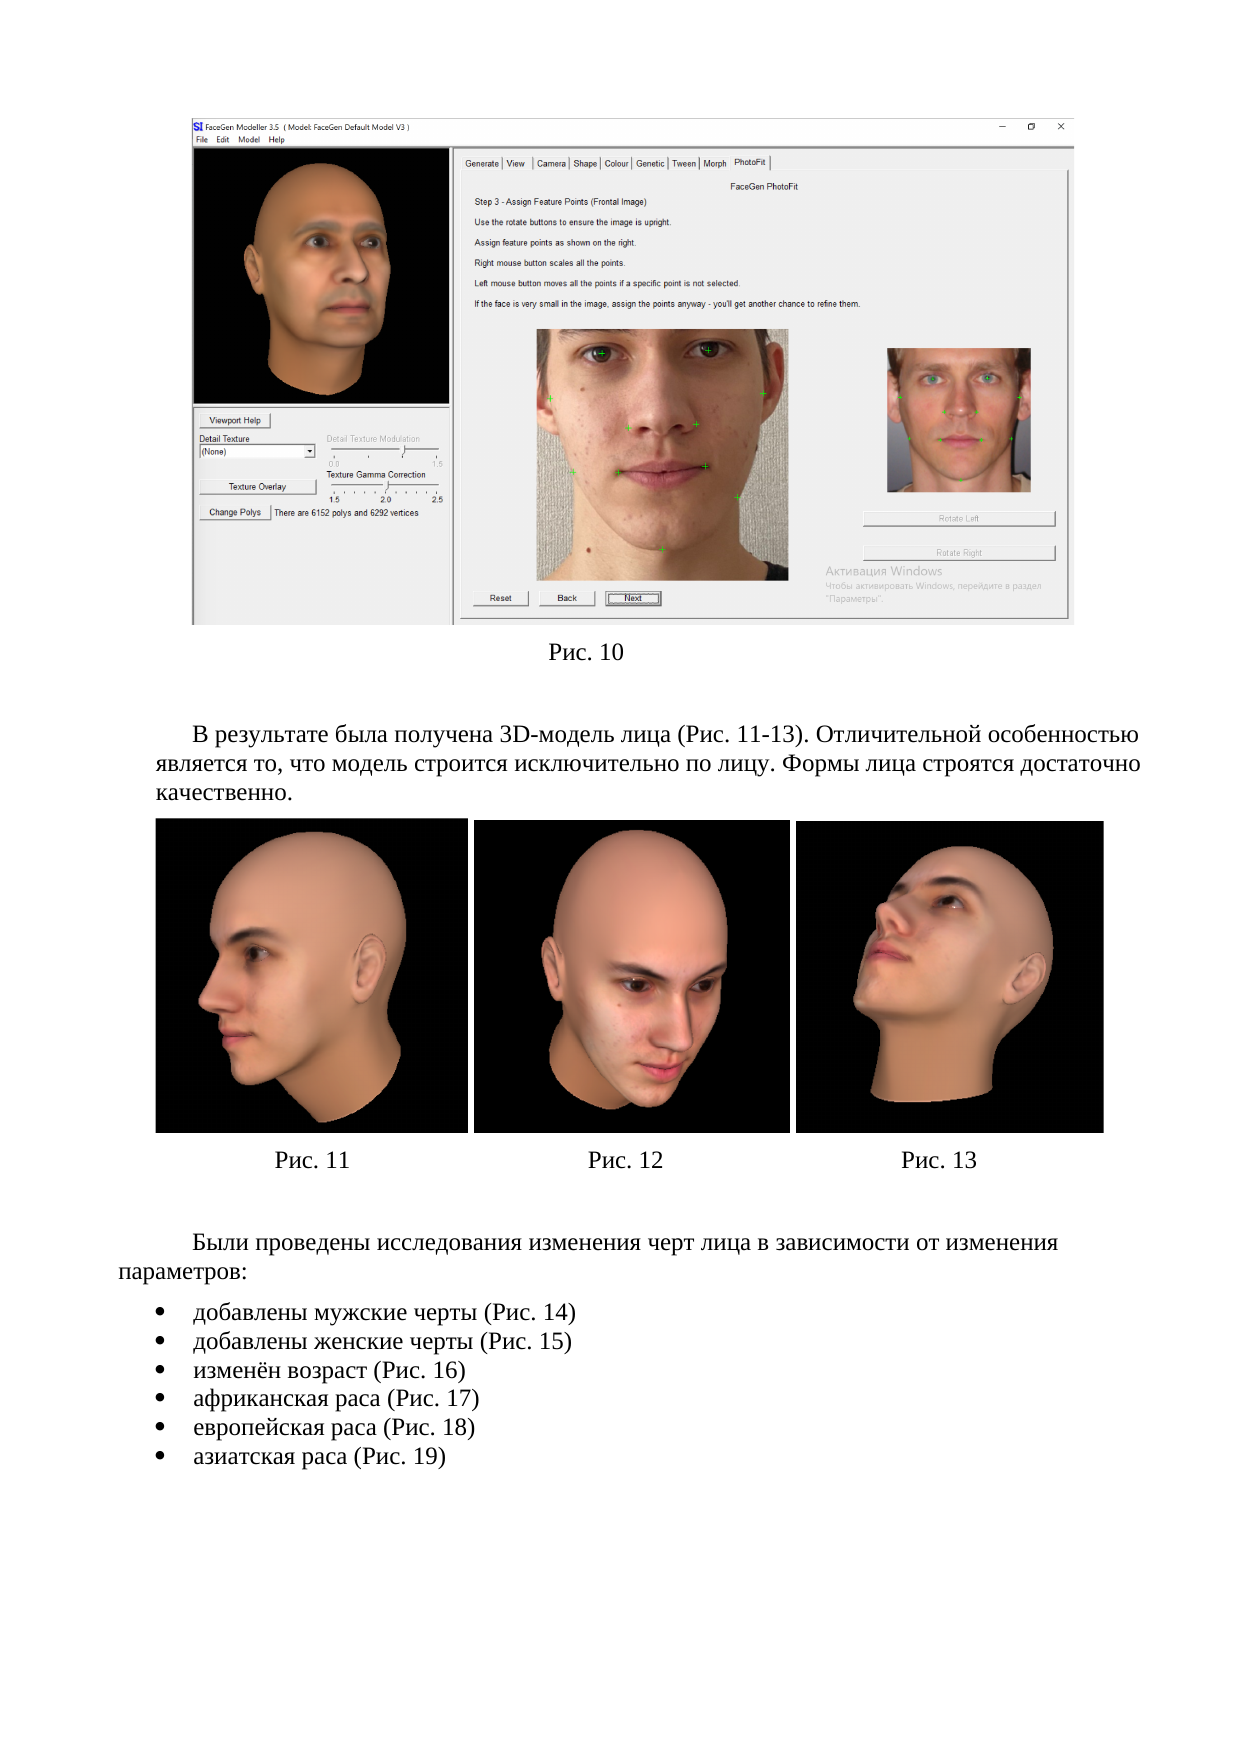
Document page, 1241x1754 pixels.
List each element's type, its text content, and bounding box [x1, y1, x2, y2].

list африканская раса (Рис. 17) [156, 1383, 1152, 1412]
text В результате была получена 3D-модель лица (Рис. 11-13). Отличительной особенностью является то, что модель строится исключительно по лицу. Формы лица строятся достаточно качественно. [156, 719, 1152, 806]
picture [474, 820, 790, 1133]
text Были проведены исследования изменения черт лица в зависимости от изменения параметров: [118, 1227, 1152, 1285]
picture [191, 118, 1075, 625]
text Рис. 11 Рис. 12 Рис. 13 [156, 1145, 1152, 1173]
list добавлены мужские черты (Рис. 14) [156, 1297, 1152, 1326]
text Рис. 10 [156, 637, 1152, 666]
picture [155, 818, 468, 1133]
list добавлены женские черты (Рис. 15) [156, 1326, 1152, 1355]
list изменён возраст (Рис. 16) [156, 1355, 1152, 1383]
list европейская раса (Рис. 18) [156, 1412, 1152, 1441]
picture [796, 821, 1104, 1133]
list азиатская раса (Рис. 19) [156, 1441, 1152, 1470]
